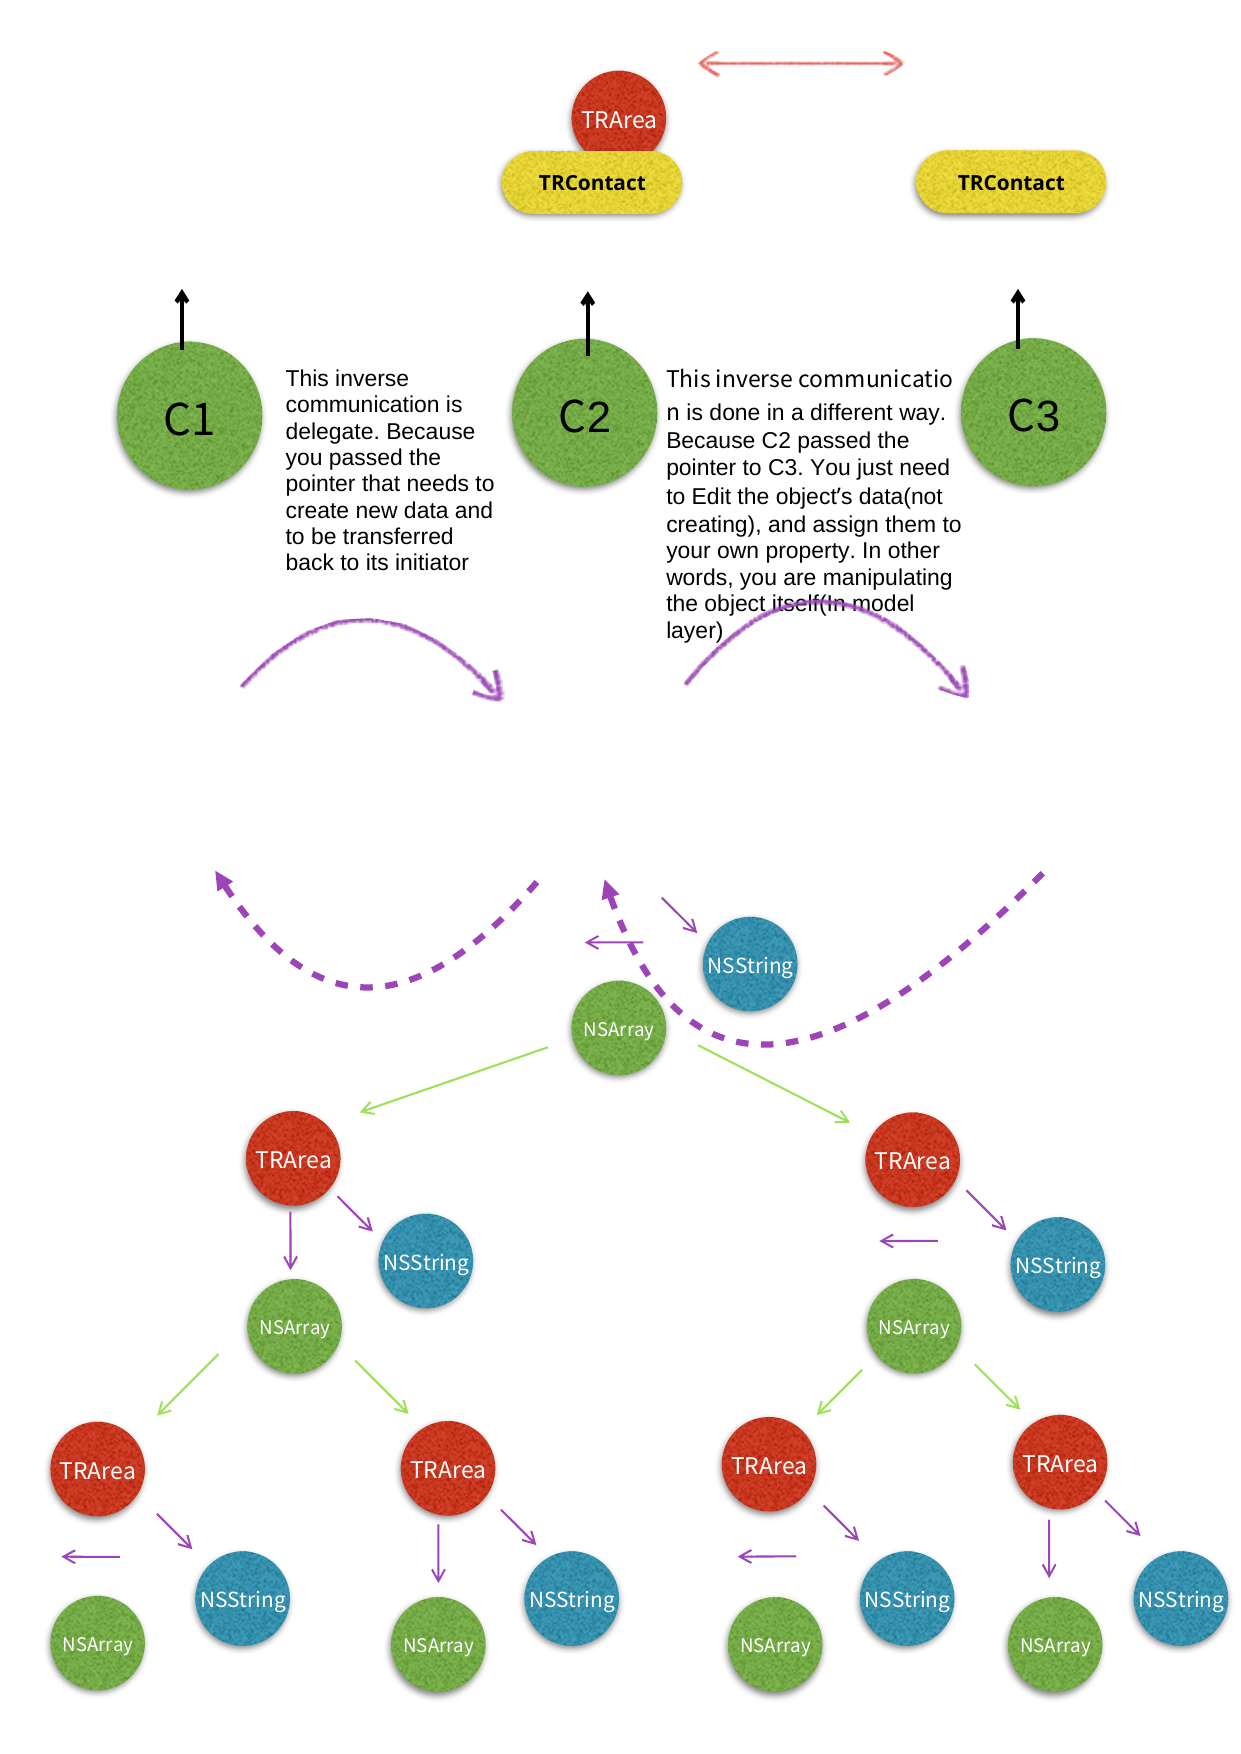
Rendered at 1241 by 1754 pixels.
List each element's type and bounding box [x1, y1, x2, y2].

picture [501, 70, 683, 214]
picture [239, 617, 505, 704]
picture [866, 1278, 962, 1374]
picture [1010, 1217, 1106, 1312]
picture [703, 916, 798, 1012]
picture [865, 1112, 961, 1208]
picture [50, 1421, 145, 1517]
picture [683, 599, 969, 700]
picture [195, 1551, 290, 1646]
picture [524, 1551, 620, 1646]
picture [117, 341, 263, 490]
picture [1008, 1597, 1103, 1692]
picture [1133, 1551, 1229, 1646]
picture [246, 1111, 341, 1206]
picture [721, 1416, 817, 1512]
picture [1012, 1414, 1108, 1510]
picture [391, 1597, 486, 1692]
picture [728, 1597, 823, 1692]
picture [247, 1279, 342, 1374]
picture [571, 980, 667, 1076]
picture [400, 1421, 496, 1516]
picture [859, 1551, 955, 1646]
picture [697, 50, 907, 78]
picture [961, 338, 1107, 487]
picture [50, 1595, 145, 1691]
picture [916, 150, 1107, 214]
picture [512, 338, 658, 487]
picture [378, 1213, 474, 1309]
